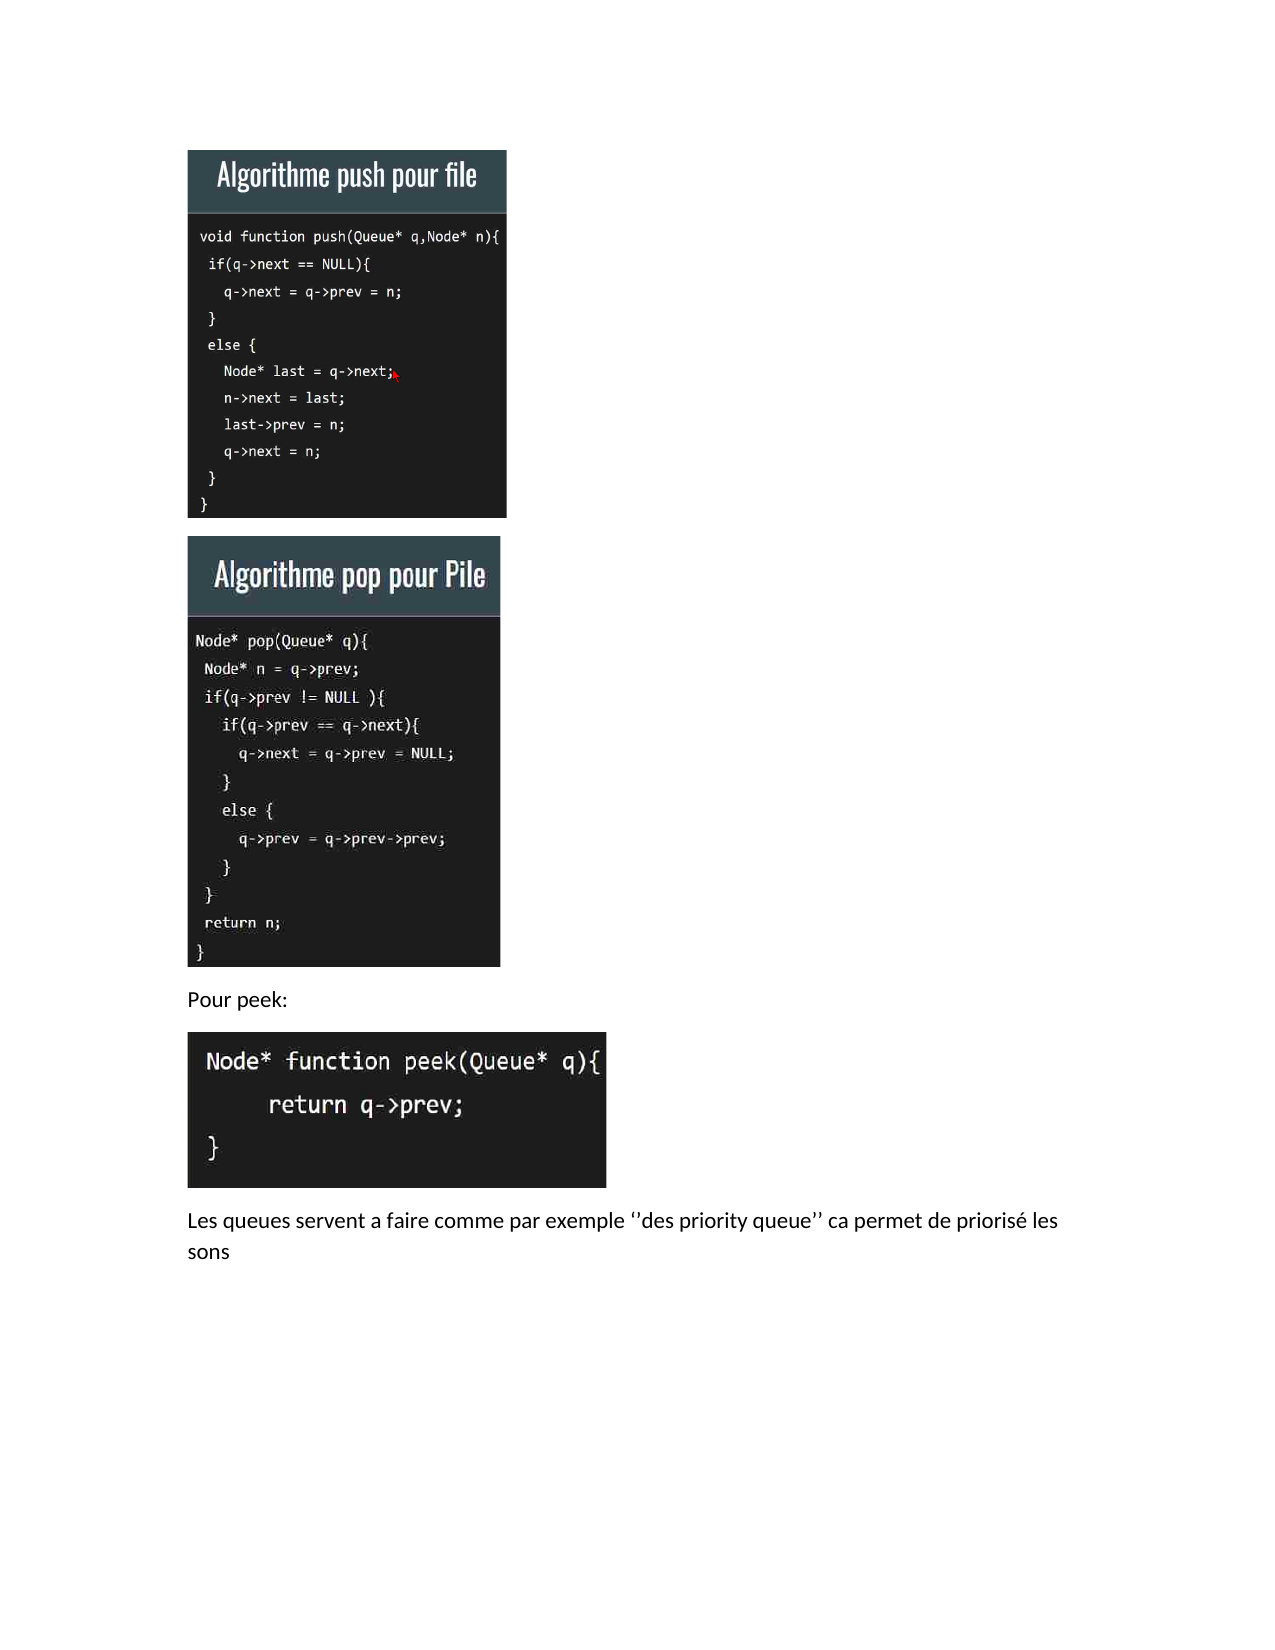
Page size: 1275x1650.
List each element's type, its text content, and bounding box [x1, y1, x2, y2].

text Pour peek: [187, 986, 1087, 1014]
picture [187, 1032, 607, 1188]
text Les queues servent a faire comme par exemple ‘’des priority queue’’ ca permet de priorisé les sons [187, 1207, 1087, 1265]
picture [187, 150, 507, 518]
picture [187, 536, 501, 967]
